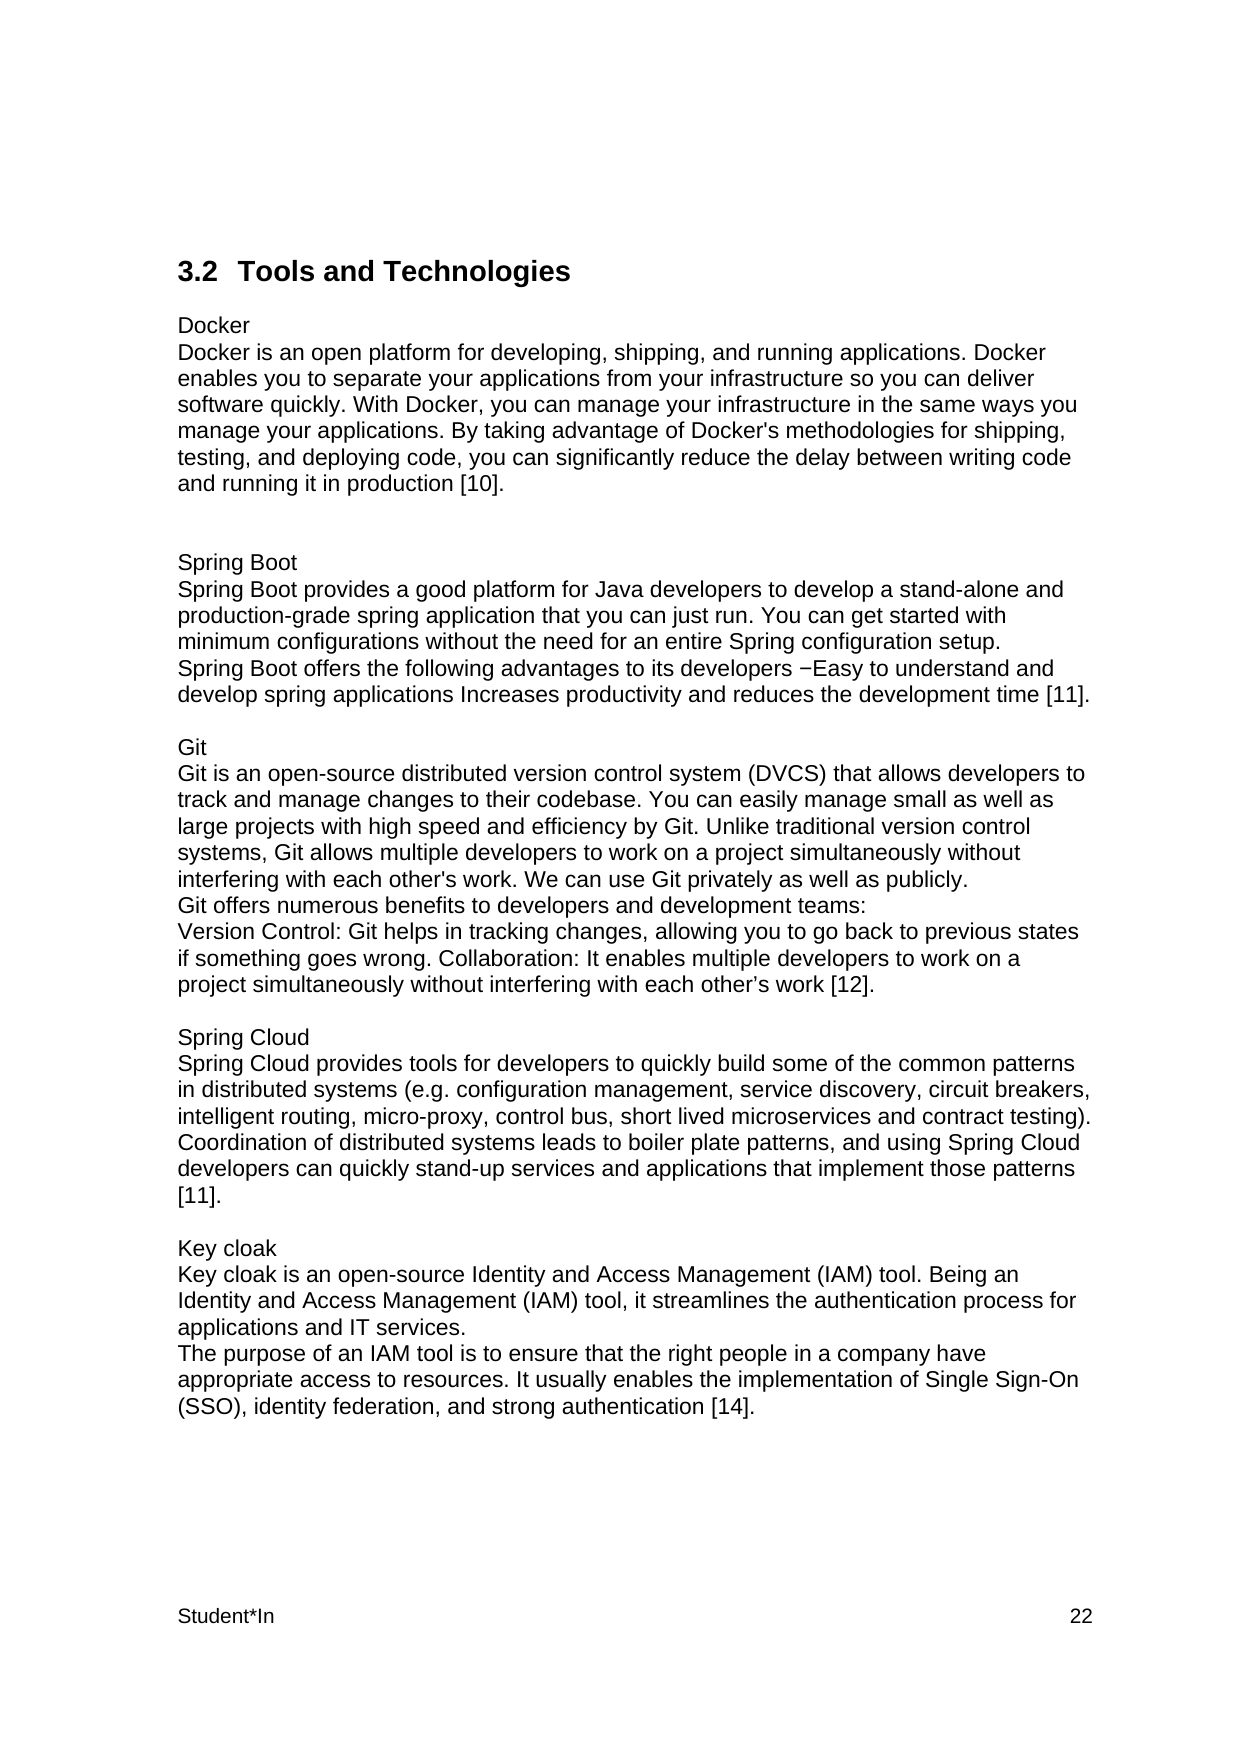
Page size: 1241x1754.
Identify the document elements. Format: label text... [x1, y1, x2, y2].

text Spring Cloud provides tools for developers to quickly build some of the common patterns in distributed systems (e.g. configuration management, service discovery, circuit breakers, intelligent routing, micro-proxy, control bus, short lived microservices and contract testing). Coordination of distributed systems leads to boiler plate patterns, and using Spring Cloud developers can quickly stand-up services and applications that implement those patterns [11]. [177, 1050, 1092, 1208]
text Version Control: Git helps in tracking changes, allowing you to go back to previous states if something goes wrong. Collaboration: It enables multiple developers to work on a project simultaneously without interfering with each other’s work [12]. [177, 918, 1092, 997]
text Git is an open-source distributed version control system (DVCS) that allows developers to track and manage changes to their codebase. You can easily manage small as well as large projects with high speed and efficiency by Git. Unlike traditional version control systems, Git allows multiple developers to work on a project simultaneously without interfering with each other's work. We can use Git privately as well as publicly. [177, 760, 1092, 892]
subtitle Tools and Technologies [177, 253, 1092, 287]
text Git offers numerous benefits to developers and development teams: [177, 892, 1092, 918]
text The purpose of an IAM tool is to ensure that the right people in a company have appropriate access to resources. It usually enables the implementation of Single Sign-On (SSO), identity federation, and strong authentication [14]. [177, 1340, 1092, 1419]
text Git [177, 734, 1092, 760]
text Key cloak is an open-source Identity and Access Management (IAM) tool. Being an Identity and Access Management (IAM) tool, it streamlines the authentication process for applications and IT services. [177, 1261, 1092, 1340]
text Spring Cloud [177, 1024, 1092, 1050]
text Docker [177, 312, 1092, 338]
text Key cloak [177, 1234, 1092, 1261]
text Spring Boot [177, 549, 1092, 576]
text Spring Boot offers the following advantages to its developers −Easy to understand and develop spring applications Increases productivity and reduces the development time [11]. [177, 655, 1092, 707]
text Spring Boot provides a good platform for Java developers to develop a stand-alone and production-grade spring application that you can just run. You can get started with minimum configurations without the need for an entire Spring configuration setup. [177, 576, 1092, 655]
text Docker is an open platform for developing, shipping, and running applications. Docker enables you to separate your applications from your infrastructure so you can deliver software quickly. With Docker, you can manage your infrastructure in the same ways you manage your applications. By taking advantage of Docker's methodologies for shipping, testing, and deploying code, you can significantly reduce the delay between writing code and running it in production [10]. [177, 338, 1092, 497]
